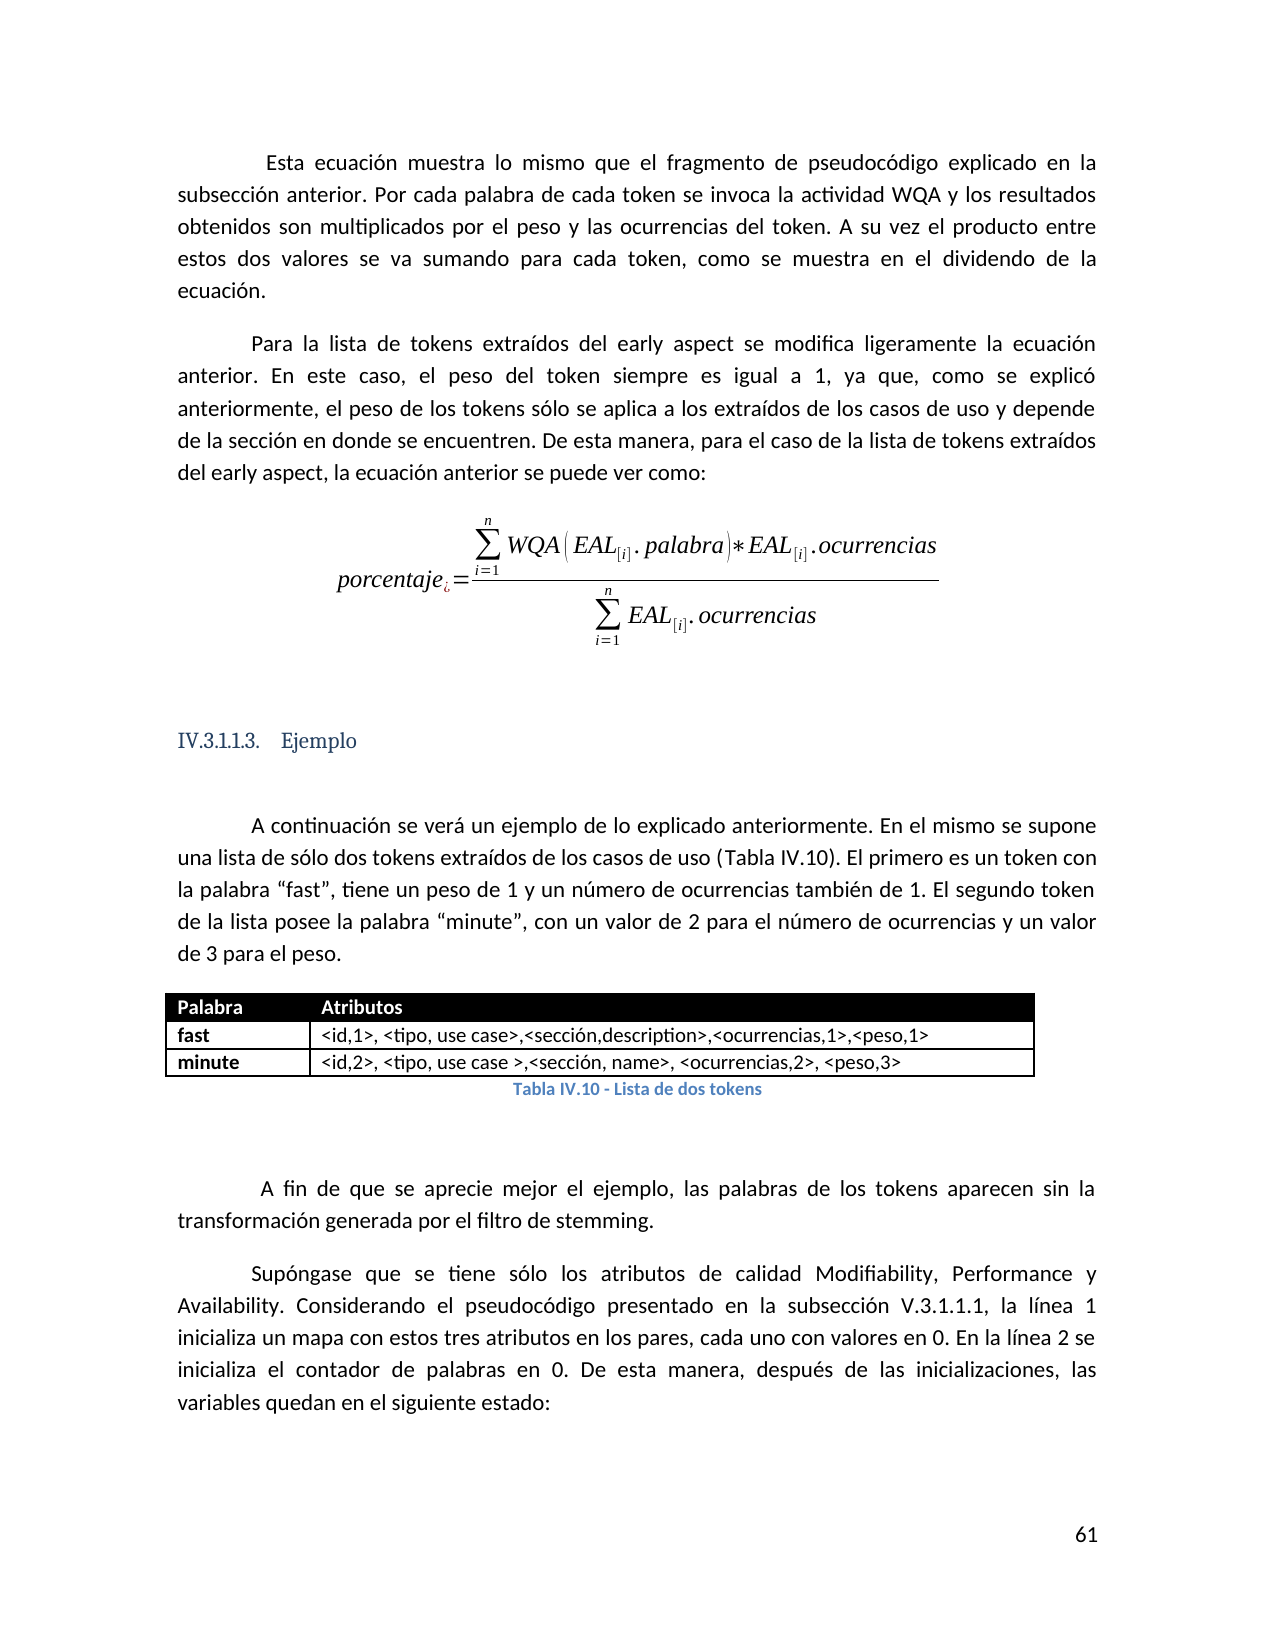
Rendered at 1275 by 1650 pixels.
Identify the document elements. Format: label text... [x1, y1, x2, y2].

table_cell minute [167, 1050, 309, 1075]
text Para la lista de tokens extraídos del early aspect se modifica ligeramente la ecuación anterior. En este caso, el peso del token siempre es igual a 1, ya que, como se explicó anteriormente, el peso de los tokens sólo se aplica a los extraídos de los casos de uso y depende de la sección en donde se encuentren. De esta manera, para el caso de la lista de tokens extraídos del early aspect, la ecuación anterior se puede ver como: [177, 329, 1098, 486]
table_cell fast [167, 1022, 309, 1047]
subtitle Ejemplo [177, 727, 1098, 754]
text A continuación se verá un ejemplo de lo explicado anteriormente. En el mismo se supone una lista de sólo dos tokens extraídos de los casos de uso (Tabla IV.10). El primero es un token con la palabra “fast”, tiene un peso de 1 y un número de ocurrencias también de 1. El segundo token de la lista posee la palabra “minute”, con un valor de 2 para el número de ocurrencias y un valor de 3 para el peso. [177, 811, 1098, 967]
table_header Atributos [311, 995, 1033, 1020]
table_header Palabra [167, 995, 309, 1020]
text A fin de que se aprecie mejor el ejemplo, las palabras de los tokens aparecen sin la transformación generada por el filtro de stemming. [177, 1174, 1098, 1234]
table_cell <id,1>, <tipo, use case>,<sección,description>,<ocurrencias,1>,<peso,1> [311, 1022, 1033, 1047]
text Supóngase que se tiene sólo los atributos de calidad Modifiability, Performance y Availability. Considerando el pseudocódigo presentado en la subsección V.3.1.1.1, la línea 1 inicializa un mapa con estos tres atributos en los pares, cada uno con valores en 0. En la línea 2 se inicializa el contador de palabras en 0. De esta manera, después de las inicializaciones, las variables quedan en el siguiente estado: [177, 1259, 1098, 1416]
text Esta ecuación muestra lo mismo que el fragmento de pseudocódigo explicado en la subsección anterior. Por cada palabra de cada token se invoca la actividad WQA y los resultados obtenidos son multiplicados por el peso y las ocurrencias del token. A su vez el producto entre estos dos valores se va sumando para cada token, como se muestra en el dividendo de la ecuación. [177, 148, 1098, 304]
table_cell <id,2>, <tipo, use case >,<sección, name>, <ocurrencias,2>, <peso,3> [311, 1050, 1033, 1075]
